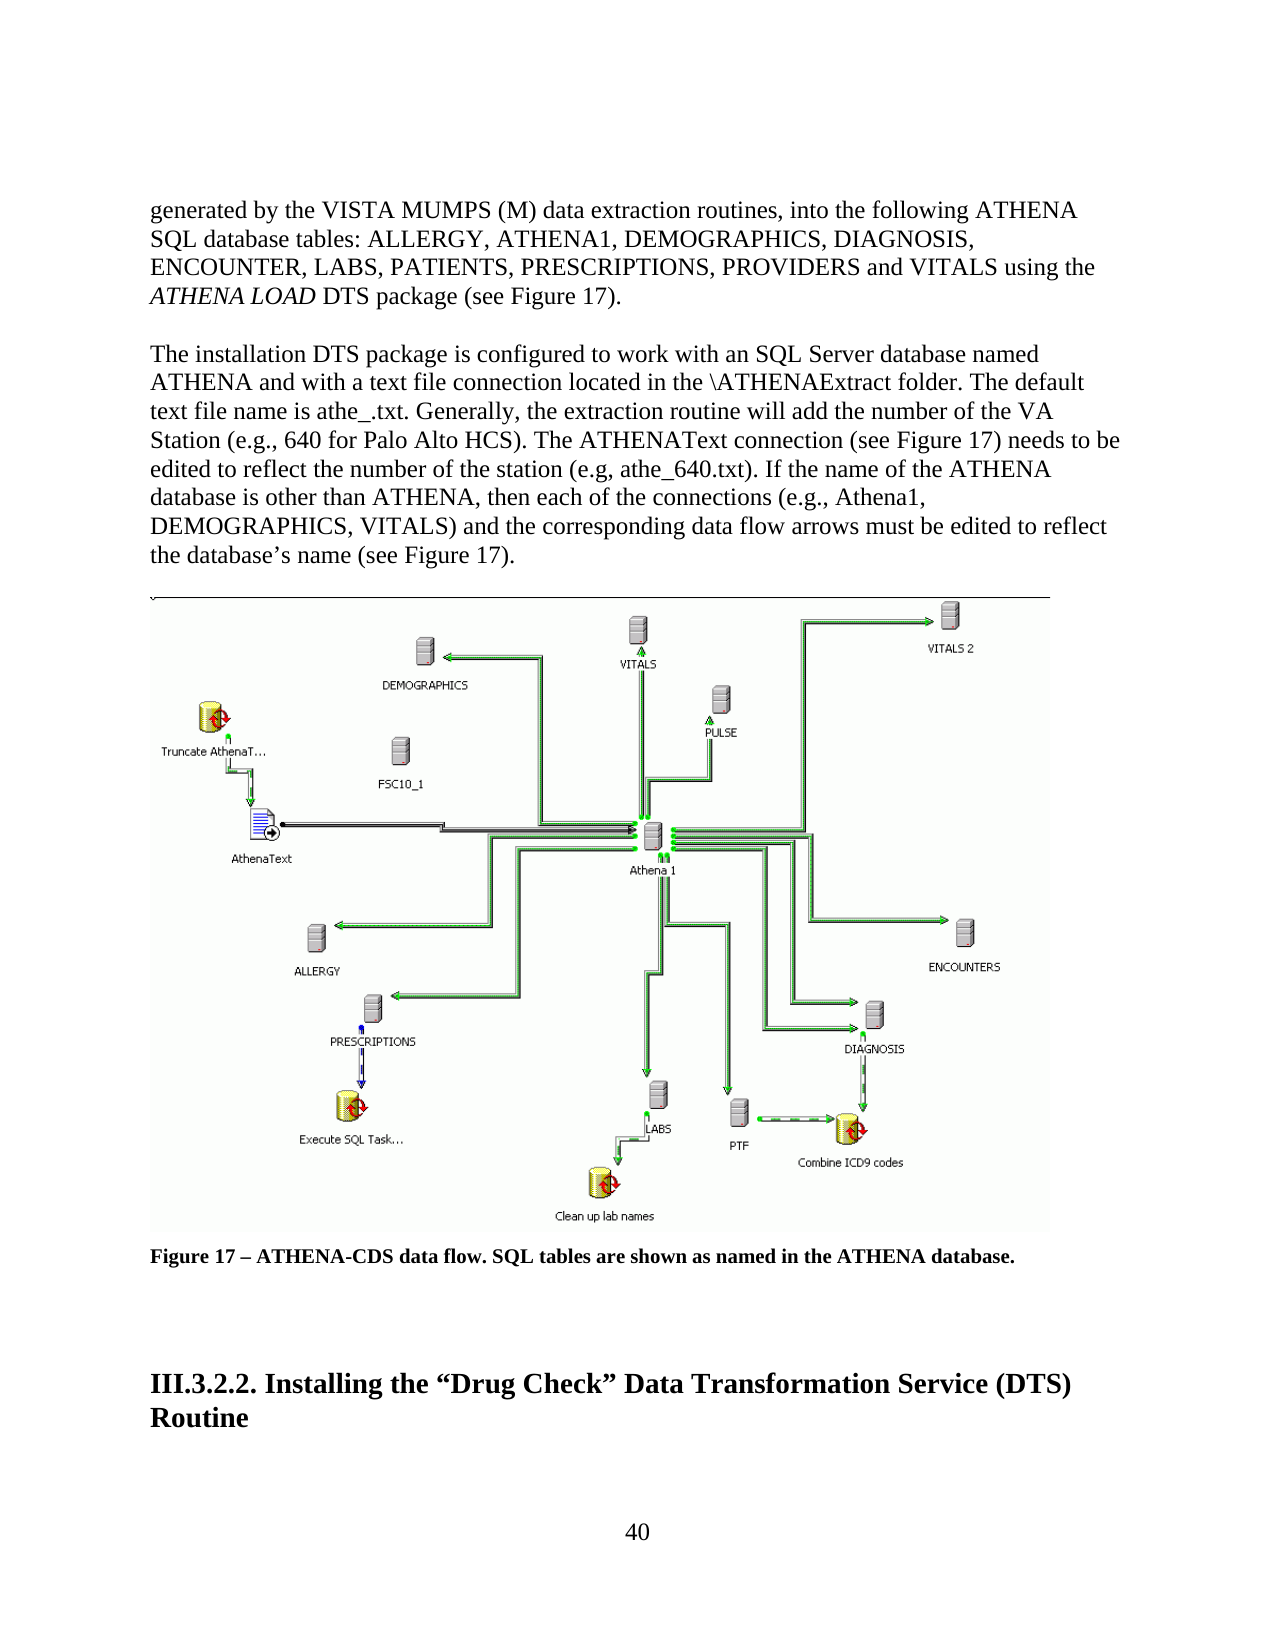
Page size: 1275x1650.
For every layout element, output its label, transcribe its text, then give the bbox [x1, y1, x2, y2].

text Installing the “Drug Check” Data Transformation Service (DTS) Routine [150, 1366, 1125, 1433]
picture [150, 597, 1050, 1232]
text The installation DTS package is configured to work with an SQL Server database named ATHENA and with a text file connection located in the \ATHENAExtract folder. The default text file name is athe_.txt. Generally, the extraction routine will add the number of the VA Station (e.g., 640 for Palo Alto HCS). The ATHENAText connection (see Figure 17) needs to be edited to reflect the number of the station (e.g, athe_640.txt). If the name of the ATHENA database is other than ATHENA, then each of the connections (e.g., Athena1, DEMOGRAPHICS, VITALS) and the corresponding data flow arrows must be edited to reflect the database’s name (see Figure 17). [150, 339, 1125, 569]
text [150, 195, 1125, 310]
